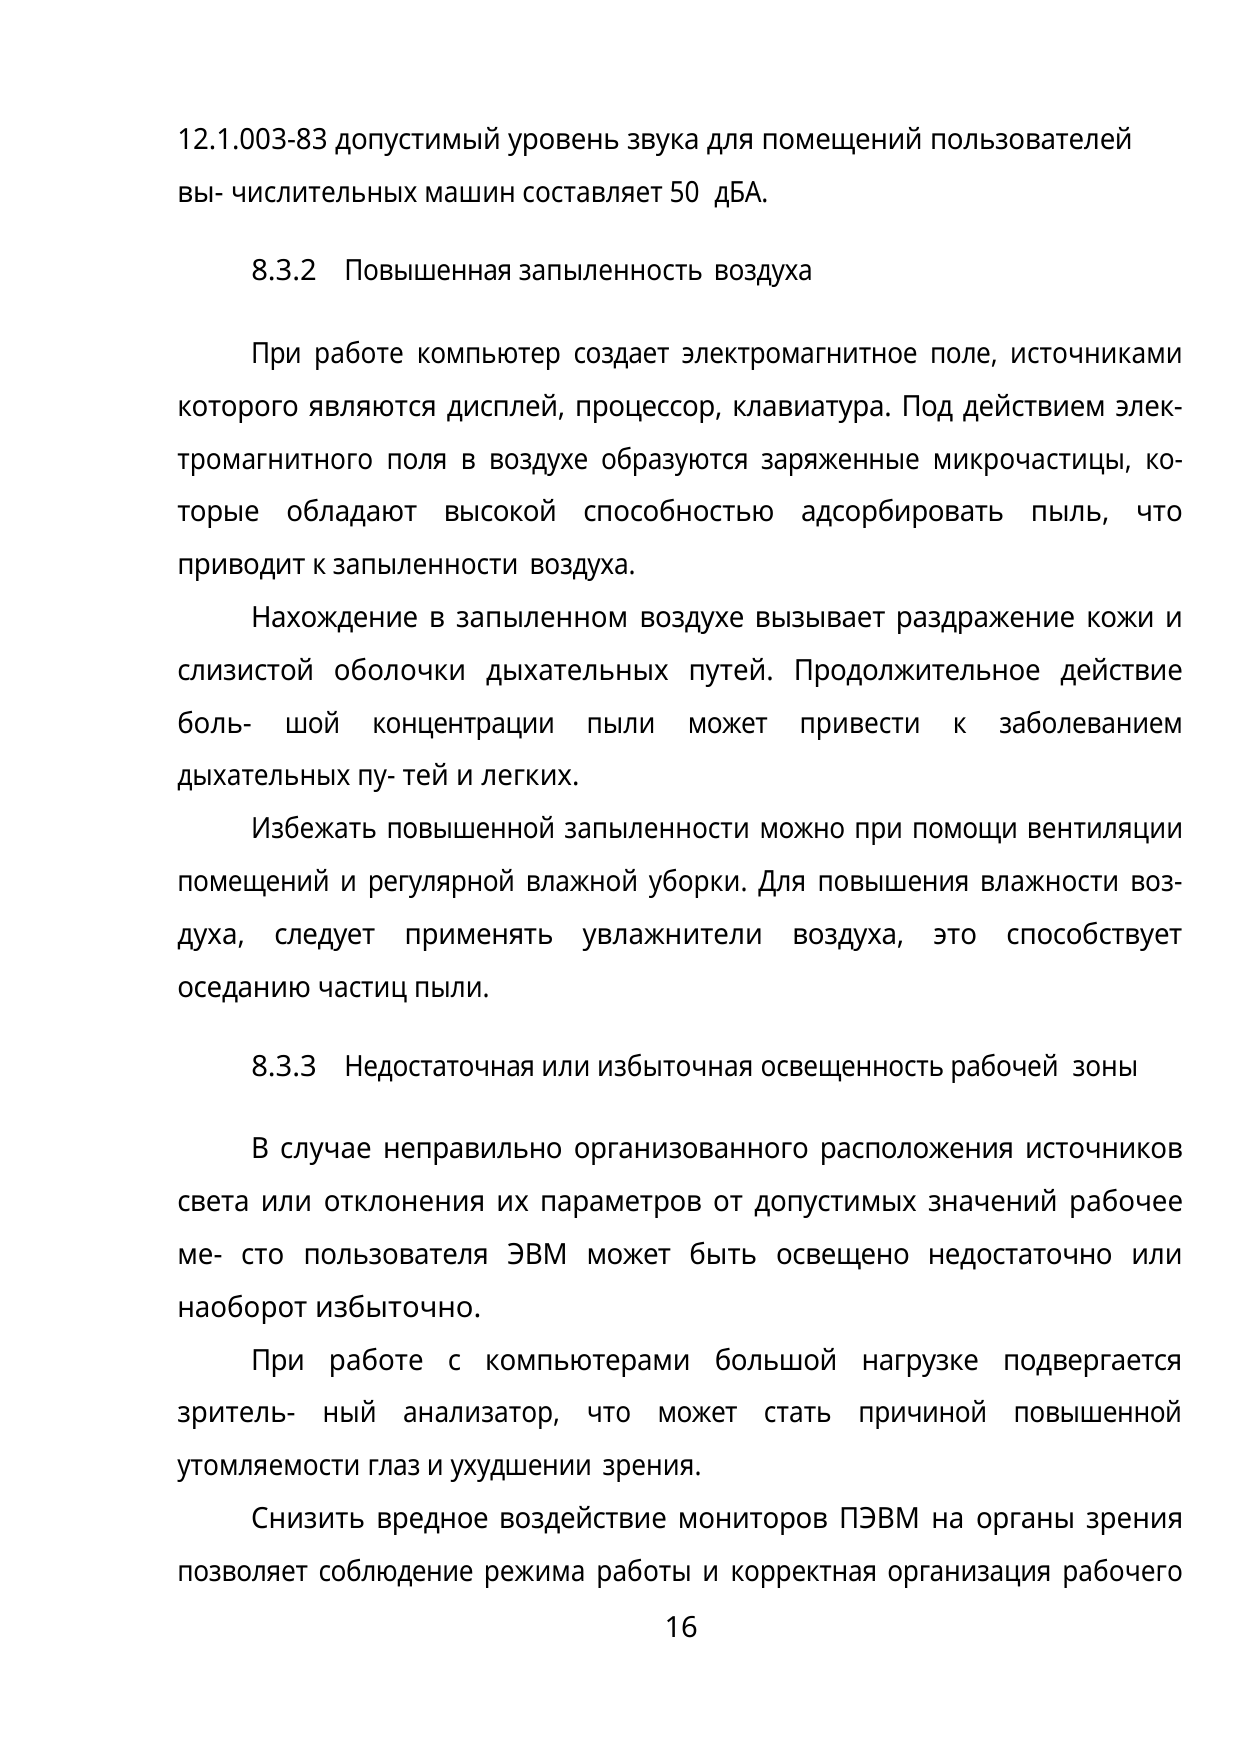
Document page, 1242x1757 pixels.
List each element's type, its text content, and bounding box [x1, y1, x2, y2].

text Избежать повышенной запыленности можно при помощи вентиляции помещений и регулярной влажной уборки. Для повышения влажности воз- духа, следует применять увлажнители воздуха, это способствует оседанию частиц пыли. [177, 808, 1183, 1006]
list Недостаточная или избыточная освещенность рабочей зоны [251, 1045, 1194, 1084]
text Нахождение в запыленном воздухе вызывает раздражение кожи и слизистой оболочки дыхательных путей. Продолжительное действие боль- шой концентрации пыли может привести к заболеванием дыхательных пу- тей и легких. [177, 597, 1183, 794]
text 12.1.003-83 допустимый уровень звука для помещений пользователей вы- числительных машин составляет 50 дБА. [177, 118, 1184, 211]
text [177, 1497, 1183, 1590]
list Повышенная запыленность воздуха [251, 250, 1194, 289]
text При работе компьютер создает электромагнитное поле, источниками которого являются дисплей, процессор, клавиатура. Под действием элек- тромагнитного поля в воздухе образуются заряженные микрочастицы, ко- торые обладают высокой способностью адсорбировать пыль, что приводит к запыленности воздуха. [177, 333, 1183, 583]
text При работе с компьютерами большой нагрузке подвергается зритель- ный анализатор, что может стать причиной повышенной утомляемости глаз и ухудшении зрения. [177, 1339, 1183, 1484]
text В случае неправильно организованного расположения источников света или отклонения их параметров от допустимых значений рабочее ме- сто пользователя ЭВМ может быть освещено недостаточно или наоборот избыточно. [177, 1128, 1183, 1326]
